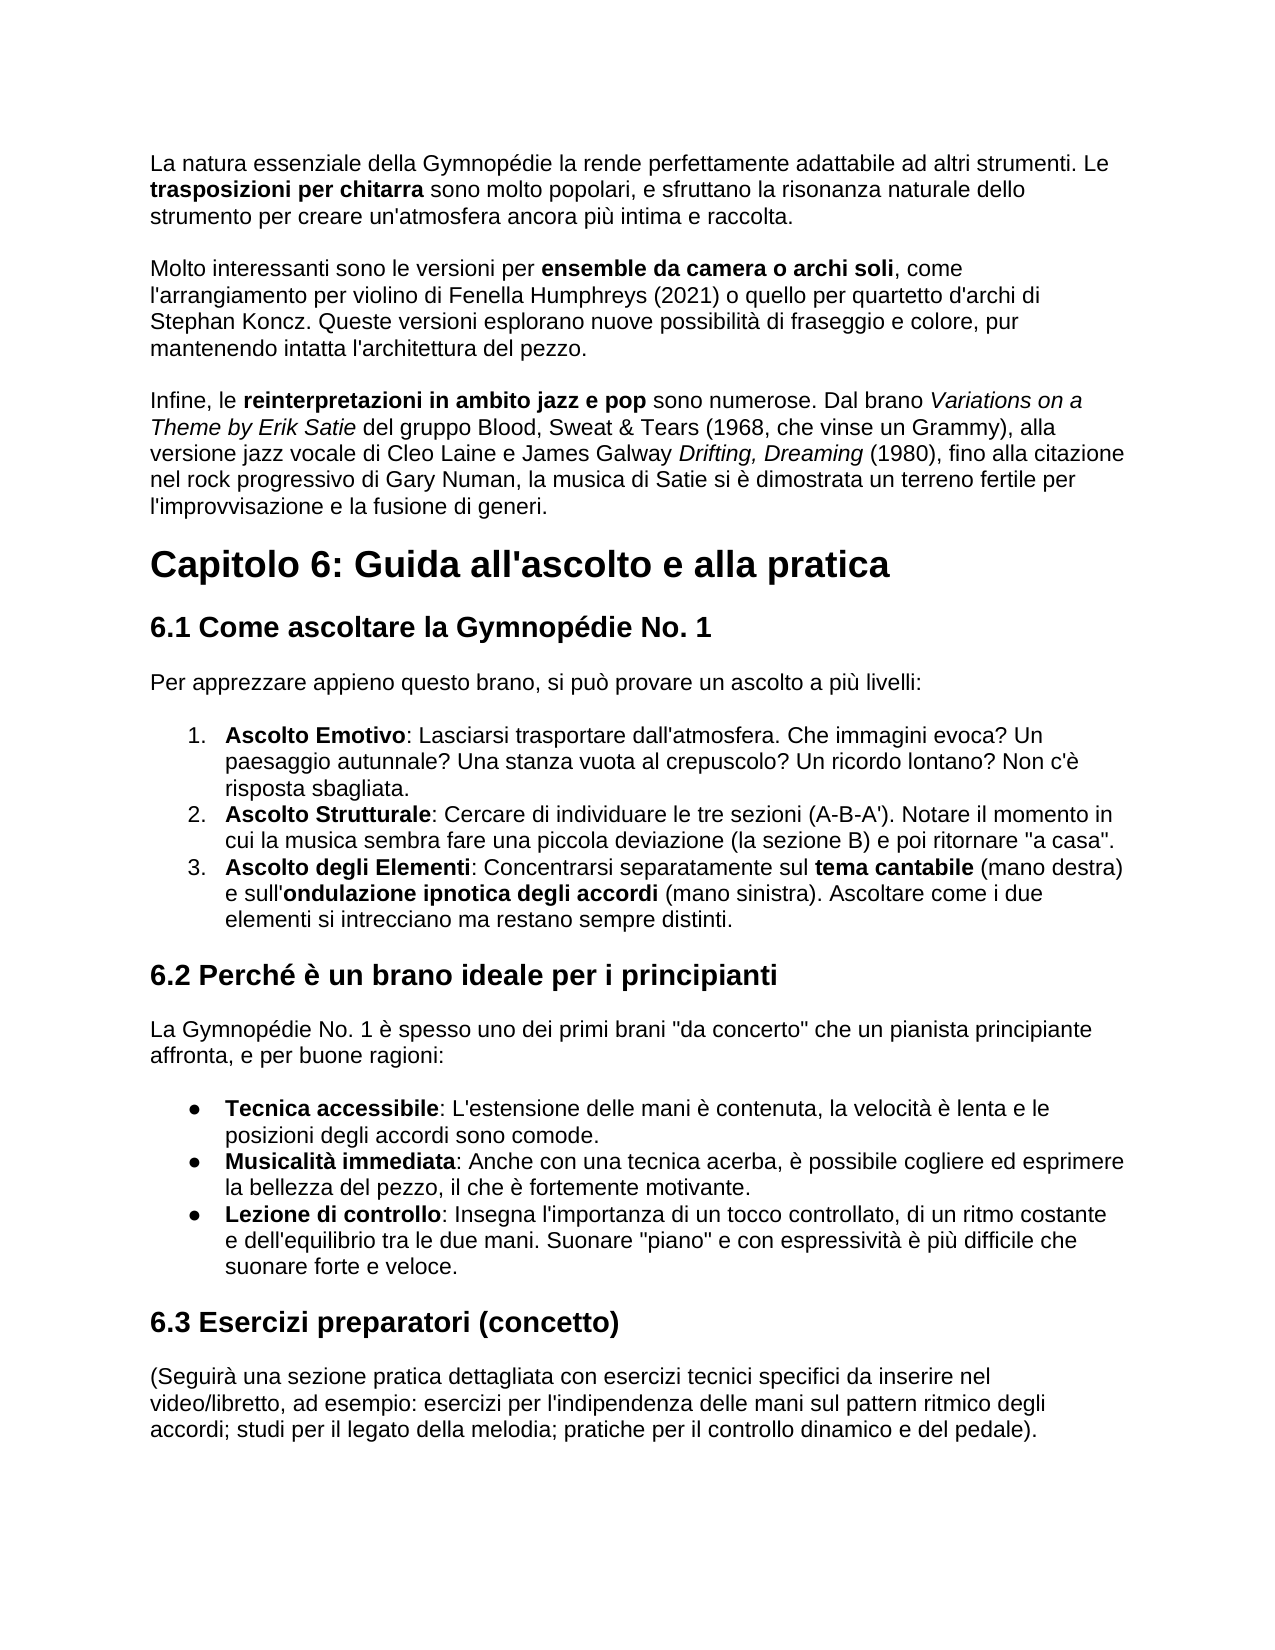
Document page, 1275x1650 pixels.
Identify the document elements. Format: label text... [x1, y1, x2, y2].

subtitle Capitolo 6: Guida all'ascolto e alla pratica [150, 542, 1125, 586]
subtitle 6.1 Come ascoltare la Gymnopédie No. 1 [150, 611, 1125, 644]
text Infine, le reinterpretazioni in ambito jazz e pop sono numerose. Dal brano Variations on a Theme by Erik Satie del gruppo Blood, Sweat & Tears (1968, che vinse un Grammy), alla versione jazz vocale di Cleo Laine e James Galway Drifting, Dreaming (1980), fino alla citazione nel rock progressivo di Gary Numan, la musica di Satie si è dimostrata un terreno fertile per l'improvvisazione e la fusione di generi. [150, 387, 1125, 519]
text La Gymnopédie No. 1 è spesso uno dei primi brani "da concerto" che un pianista principiante affronta, e per buone ragioni: [150, 1016, 1125, 1069]
subtitle 6.3 Esercizi preparatori (concetto) [150, 1305, 1125, 1338]
text Per apprezzare appieno questo brano, si può provare un ascolto a più livelli: [150, 669, 1125, 695]
list Lezione di controllo: Insegna l'importanza di un tocco controllato, di un ritmo costante e dell'equilibrio tra le due mani. Suonare "piano" e con espressività è più difficile che suonare forte e veloce. [187, 1201, 1125, 1280]
list Ascolto Emotivo: Lasciarsi trasportare dall'atmosfera. Che immagini evoca? Un paesaggio autunnale? Una stanza vuota al crepuscolo? Un ricordo lontano? Non c'è risposta sbagliata. [187, 722, 1125, 801]
subtitle 6.2 Perché è un brano ideale per i principianti [150, 958, 1125, 991]
list Musicalità immediata: Anche con una tecnica acerba, è possibile cogliere ed esprimere la bellezza del pezzo, il che è fortemente motivante. [187, 1148, 1125, 1201]
list Tecnica accessibile: L'estensione delle mani è contenuta, la velocità è lenta e le posizioni degli accordi sono comode. [187, 1095, 1125, 1148]
text La natura essenziale della Gymnopédie la rende perfettamente adattabile ad altri strumenti. Le trasposizioni per chitarra sono molto popolari, e sfruttano la risonanza naturale dello strumento per creare un'atmosfera ancora più intima e raccolta. [150, 150, 1125, 229]
text (Seguirà una sezione pratica dettagliata con esercizi tecnici specifici da inserire nel video/libretto, ad esempio: esercizi per l'indipendenza delle mani sul pattern ritmico degli accordi; studi per il legato della melodia; pratiche per il controllo dinamico e del pedale). [150, 1363, 1125, 1442]
list Ascolto degli Elementi: Concentrarsi separatamente sul tema cantabile (mano destra) e sull'ondulazione ipnotica degli accordi (mano sinistra). Ascoltare come i due elementi si intrecciano ma restano sempre distinti. [187, 853, 1125, 933]
list Ascolto Strutturale: Cercare di individuare le tre sezioni (A-B-A'). Notare il momento in cui la musica sembra fare una piccola deviazione (la sezione B) e poi ritornare "a casa". [187, 801, 1125, 853]
text Molto interessanti sono le versioni per ensemble da camera o archi soli, come l'arrangiamento per violino di Fenella Humphreys (2021) o quello per quartetto d'archi di Stephan Koncz. Queste versioni esplorano nuove possibilità di fraseggio e colore, pur mantenendo intatta l'architettura del pezzo. [150, 255, 1125, 361]
